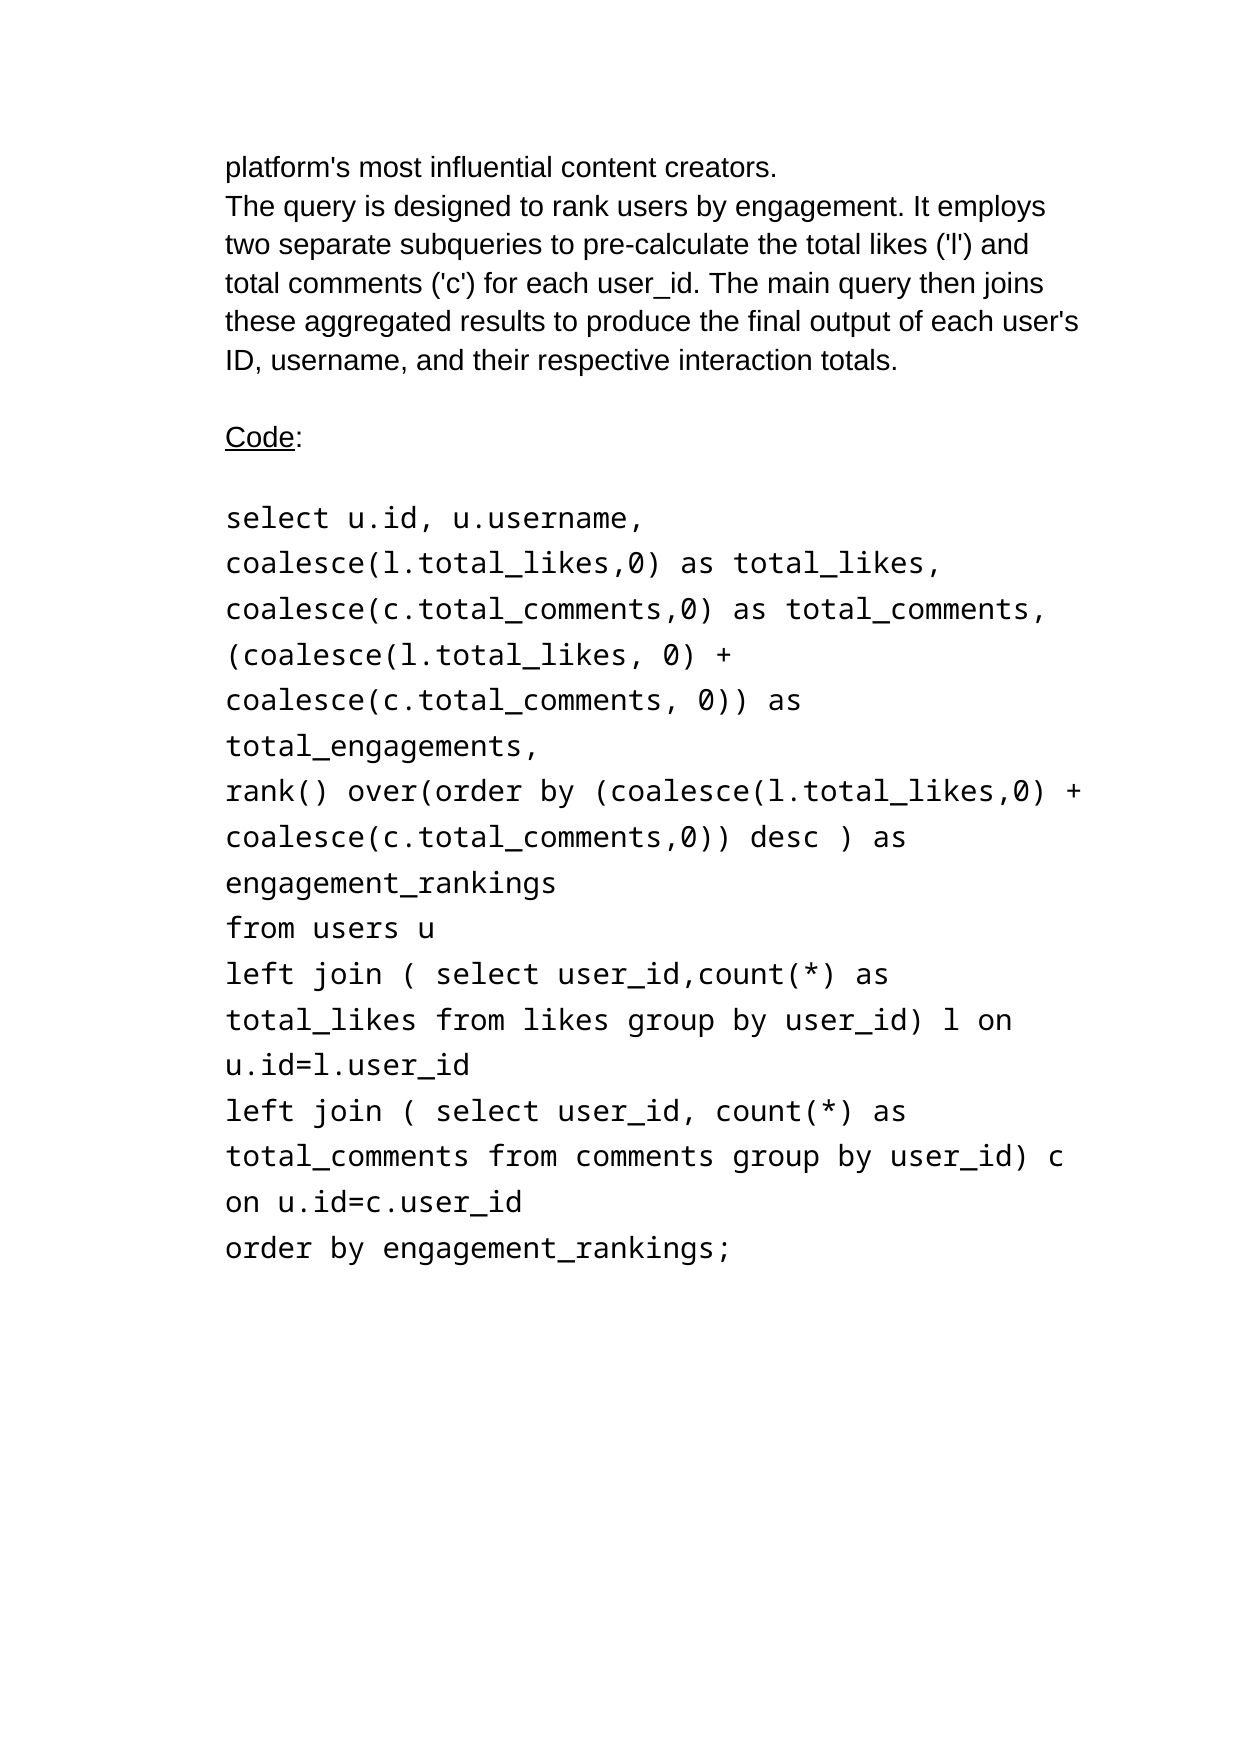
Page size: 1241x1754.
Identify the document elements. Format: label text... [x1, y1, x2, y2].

text left join ( select user_id,count(*) as total_likes from likes group by user_id) l on u.id=l.user_id [225, 953, 1090, 1084]
text order by engagement_rankings; [225, 1227, 1090, 1267]
text rank() over(order by (coalesce(l.total_likes,0) + coalesce(c.total_comments,0)) desc ) as engagement_rankings [225, 771, 1090, 902]
text (coalesce(l.total_likes, 0) + coalesce(c.total_comments, 0)) as total_engagements, [225, 634, 1090, 765]
text from users u [225, 907, 1090, 947]
text The query is designed to rank users by engagement. It employs two separate subqueries to pre-calculate the total likes ('l') and total comments ('c') for each user_id. The main query then joins these aggregated results to produce the final output of each user's ID, username, and their respective interaction totals. [225, 188, 1090, 376]
text coalesce(l.total_likes,0) as total_likes, [225, 542, 1090, 582]
text left join ( select user_id, count(*) as total_comments from comments group by user_id) c on u.id=c.user_id [225, 1090, 1090, 1221]
text coalesce(c.total_comments,0) as total_comments, [225, 588, 1090, 628]
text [225, 150, 1090, 183]
text select u.id, u.username, [225, 497, 1090, 537]
text Code: [225, 420, 1090, 453]
